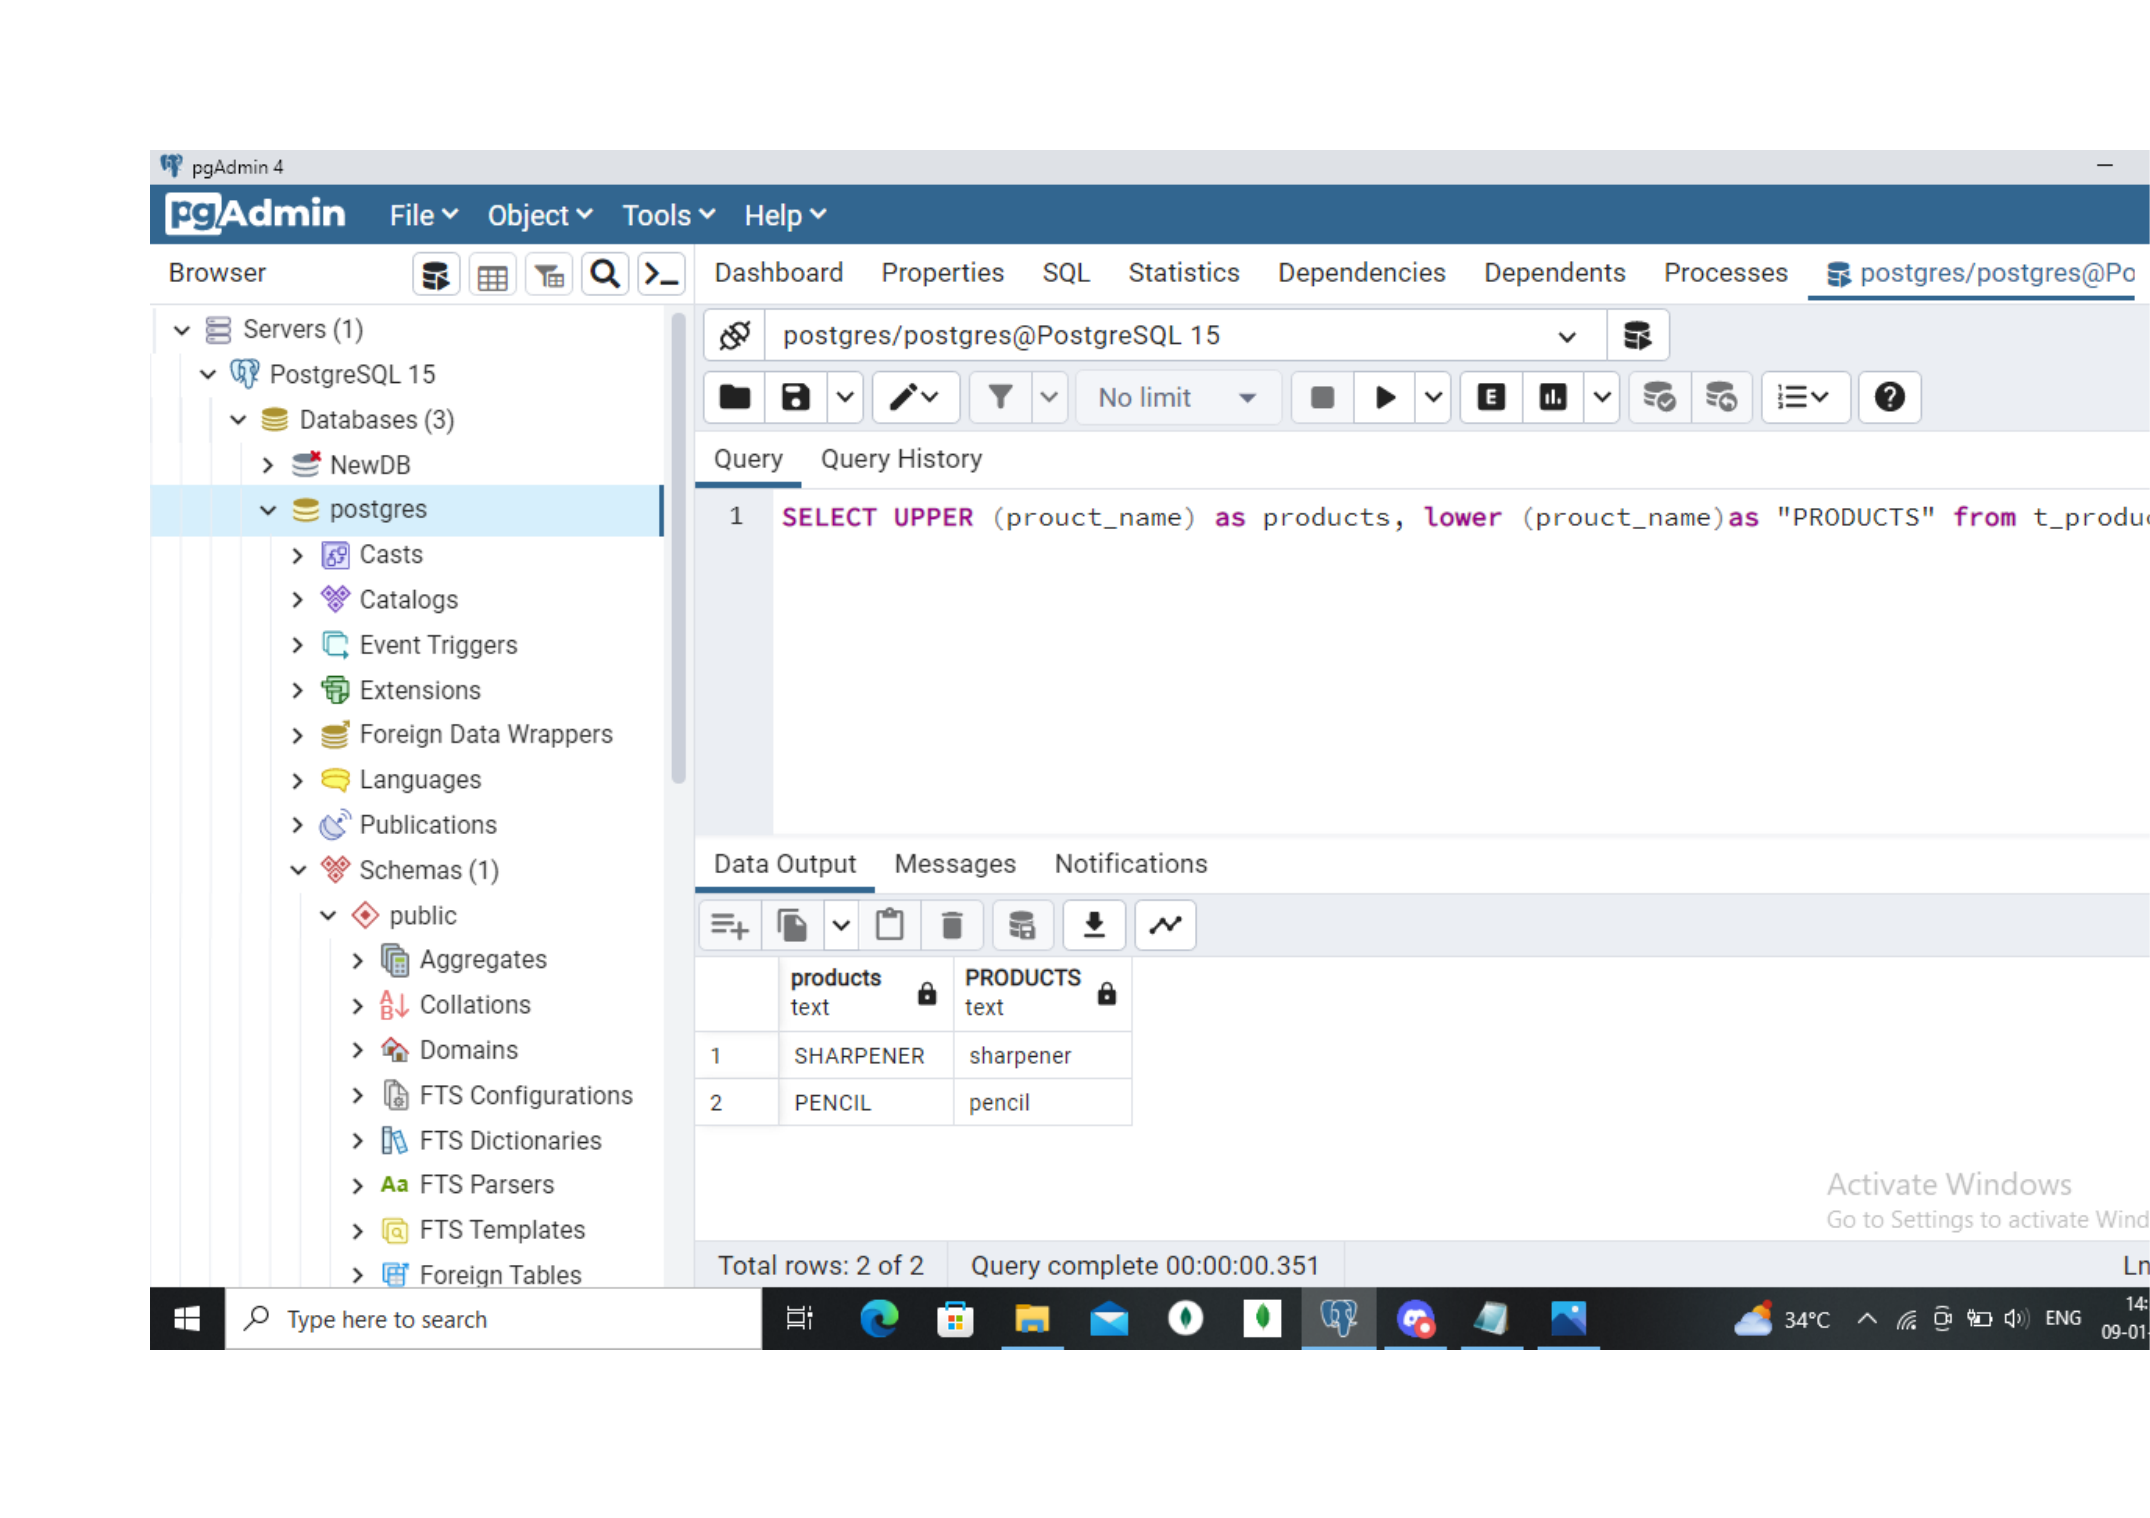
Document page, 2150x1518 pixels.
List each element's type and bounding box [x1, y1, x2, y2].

picture [150, 150, 2150, 1350]
